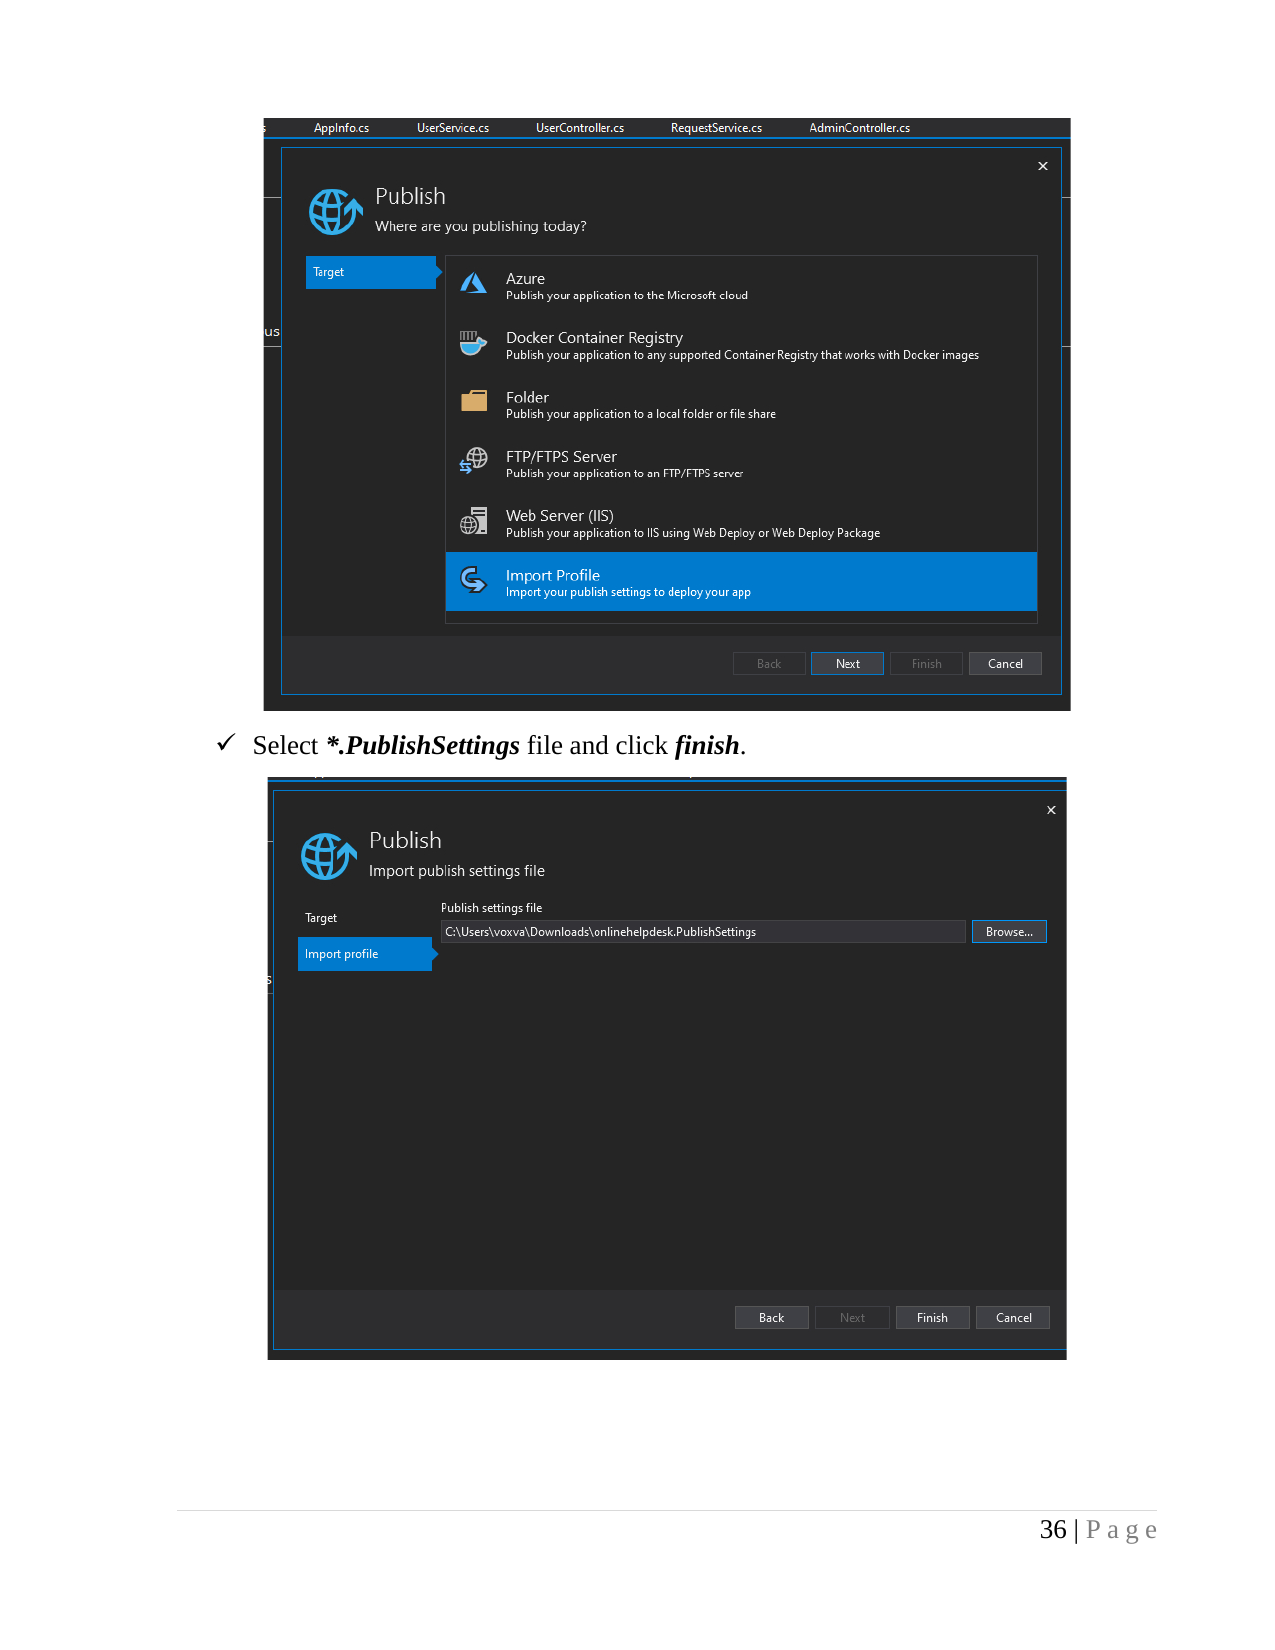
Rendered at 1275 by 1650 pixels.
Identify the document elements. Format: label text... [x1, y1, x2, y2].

picture [263, 118, 1071, 711]
picture [267, 777, 1067, 1360]
list Select *.PublishSettings file and click finish. [215, 729, 1157, 761]
